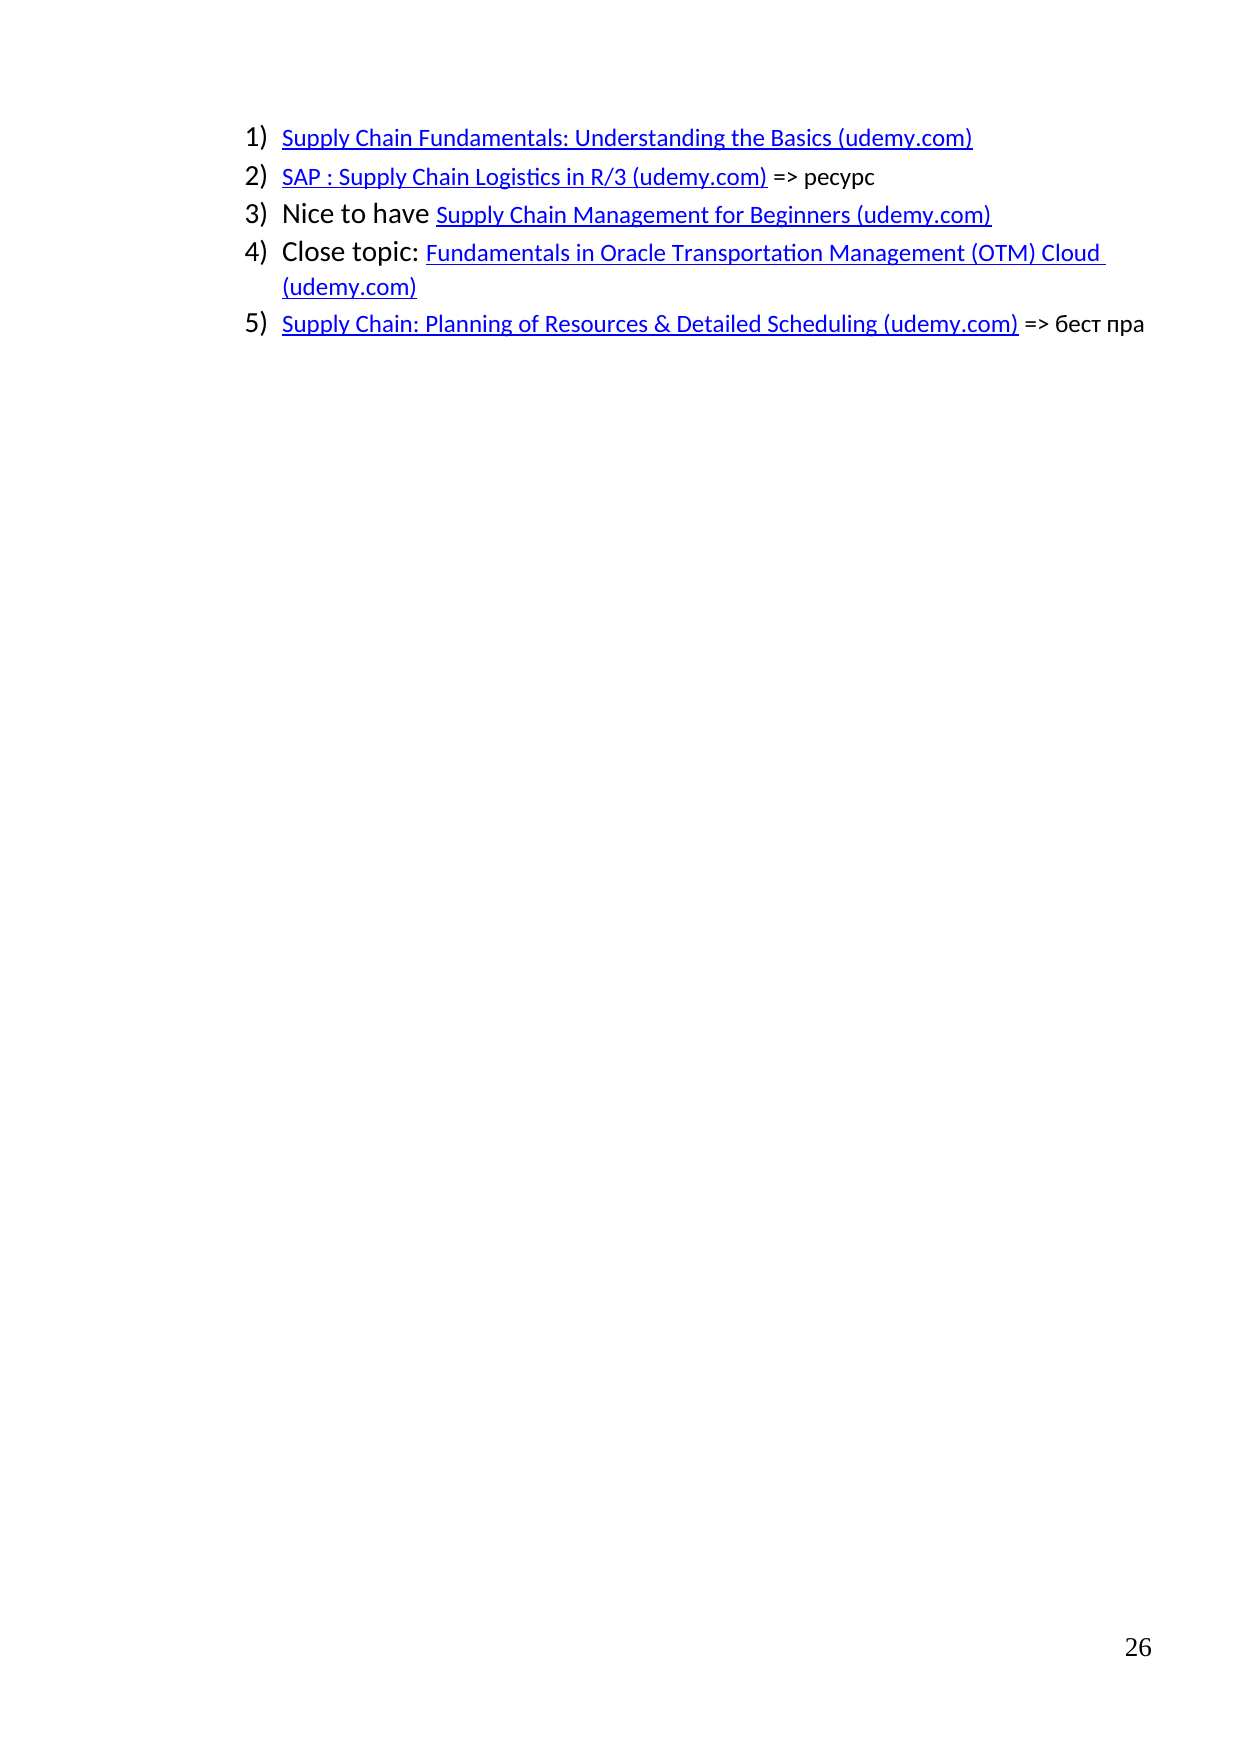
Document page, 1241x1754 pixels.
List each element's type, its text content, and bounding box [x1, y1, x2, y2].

list Nice to have Supply Chain Management for Beginners (udemy.com) [244, 195, 1152, 231]
list Supply Chain: Planning of Resources & Detailed Scheduling (udemy.com) => бест пра [244, 304, 1152, 340]
list Close topic: Fundamentals in Oracle Transportation Management (OTM) Cloud (udemy.com) [244, 233, 1152, 302]
list SAP : Supply Chain Logistics in R/3 (udemy.com) => ресурс [244, 157, 1152, 192]
list Supply Chain Fundamentals: Understanding the Basics (udemy.com) [244, 118, 1152, 154]
